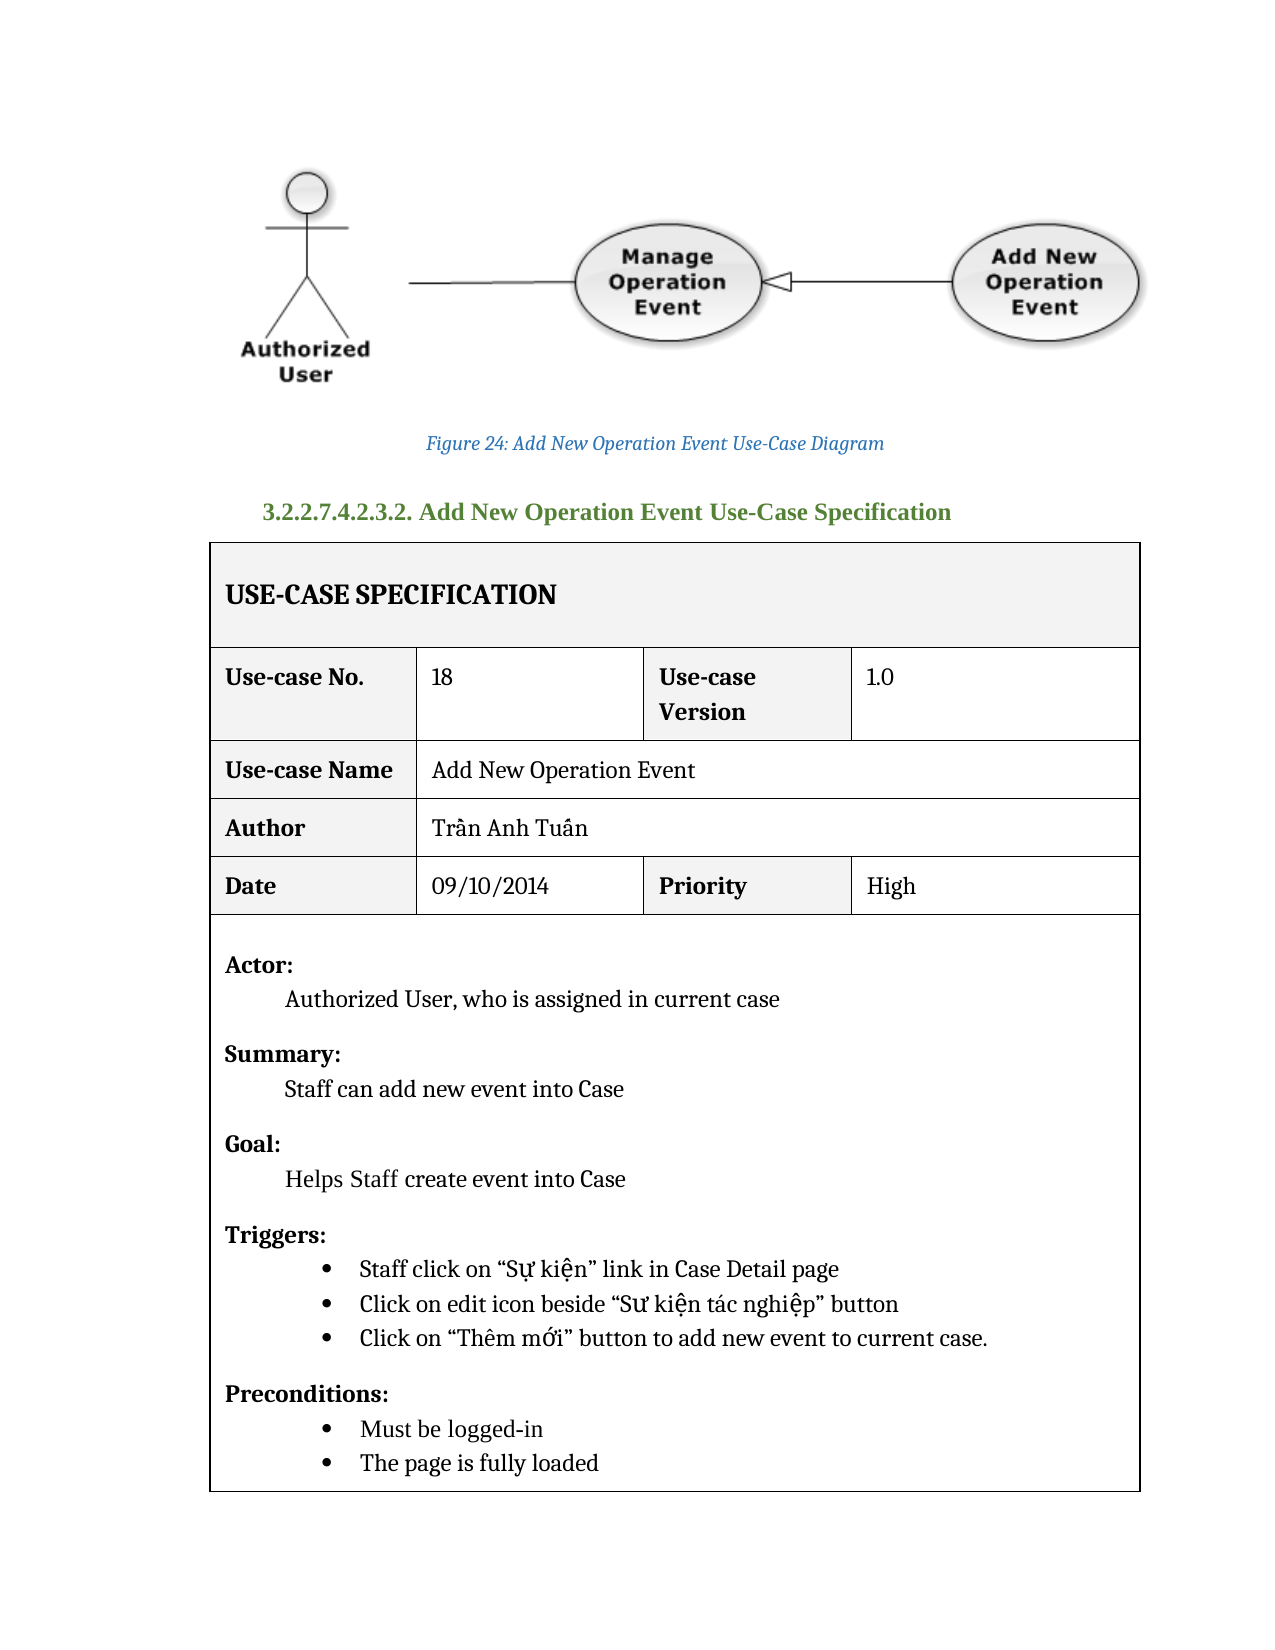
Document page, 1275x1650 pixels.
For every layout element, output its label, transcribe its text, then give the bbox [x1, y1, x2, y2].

table_cell UC0018 [417, 648, 643, 739]
table_cell High [852, 857, 1139, 914]
table_cell Date [211, 857, 416, 914]
subtitle Add New Operation Event Use-Case Specification [262, 497, 1125, 526]
table_cell Use-case No. [211, 648, 416, 739]
table_cell Author [211, 799, 416, 856]
table_cell Use-case Version [644, 648, 851, 739]
table_cell 09/10/2014 [417, 857, 643, 914]
table_cell 1.0 [852, 648, 1139, 739]
picture [187, 150, 1163, 415]
table_cell Trần Anh Tuấn [417, 799, 1139, 856]
table_cell Add New Operation Event [417, 741, 1139, 798]
table_cell Priority [644, 857, 851, 914]
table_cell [211, 915, 1139, 1491]
table_cell Use-case Name [211, 741, 416, 798]
table_header USE-CASE SPECIFICATION [211, 543, 1139, 647]
